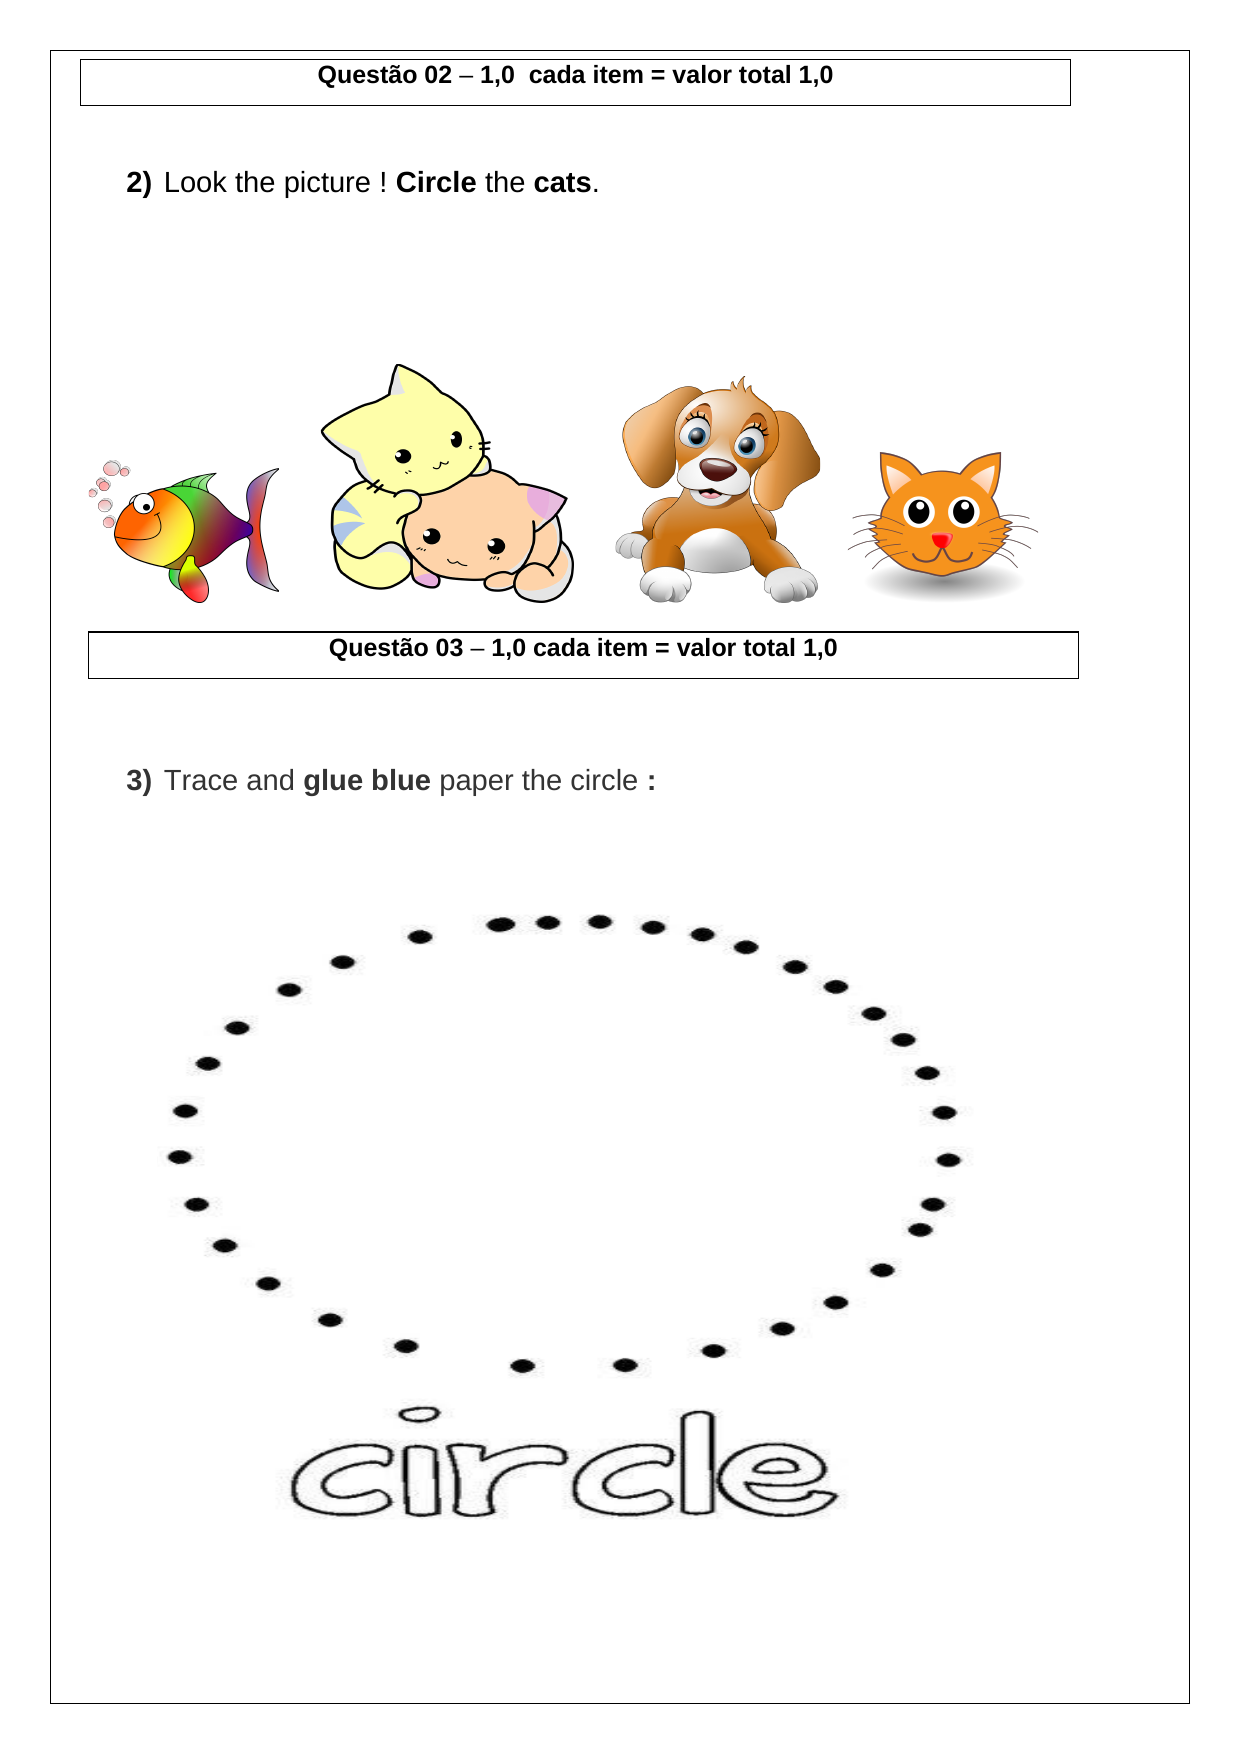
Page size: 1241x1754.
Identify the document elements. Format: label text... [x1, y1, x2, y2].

picture [88, 460, 279, 603]
table_header Questão 03 – 1,0 cada item = valor total 1,0 [89, 633, 1078, 678]
list Trace and glue blue paper the circle : [126, 763, 1063, 796]
list Look the picture ! Circle the cats. [126, 165, 1063, 198]
picture [157, 902, 995, 1531]
table_header Questão 02 – 1,0 cada item = valor total 1,0 [81, 60, 1070, 105]
picture [615, 376, 821, 603]
picture [847, 452, 1039, 603]
picture [320, 364, 574, 603]
